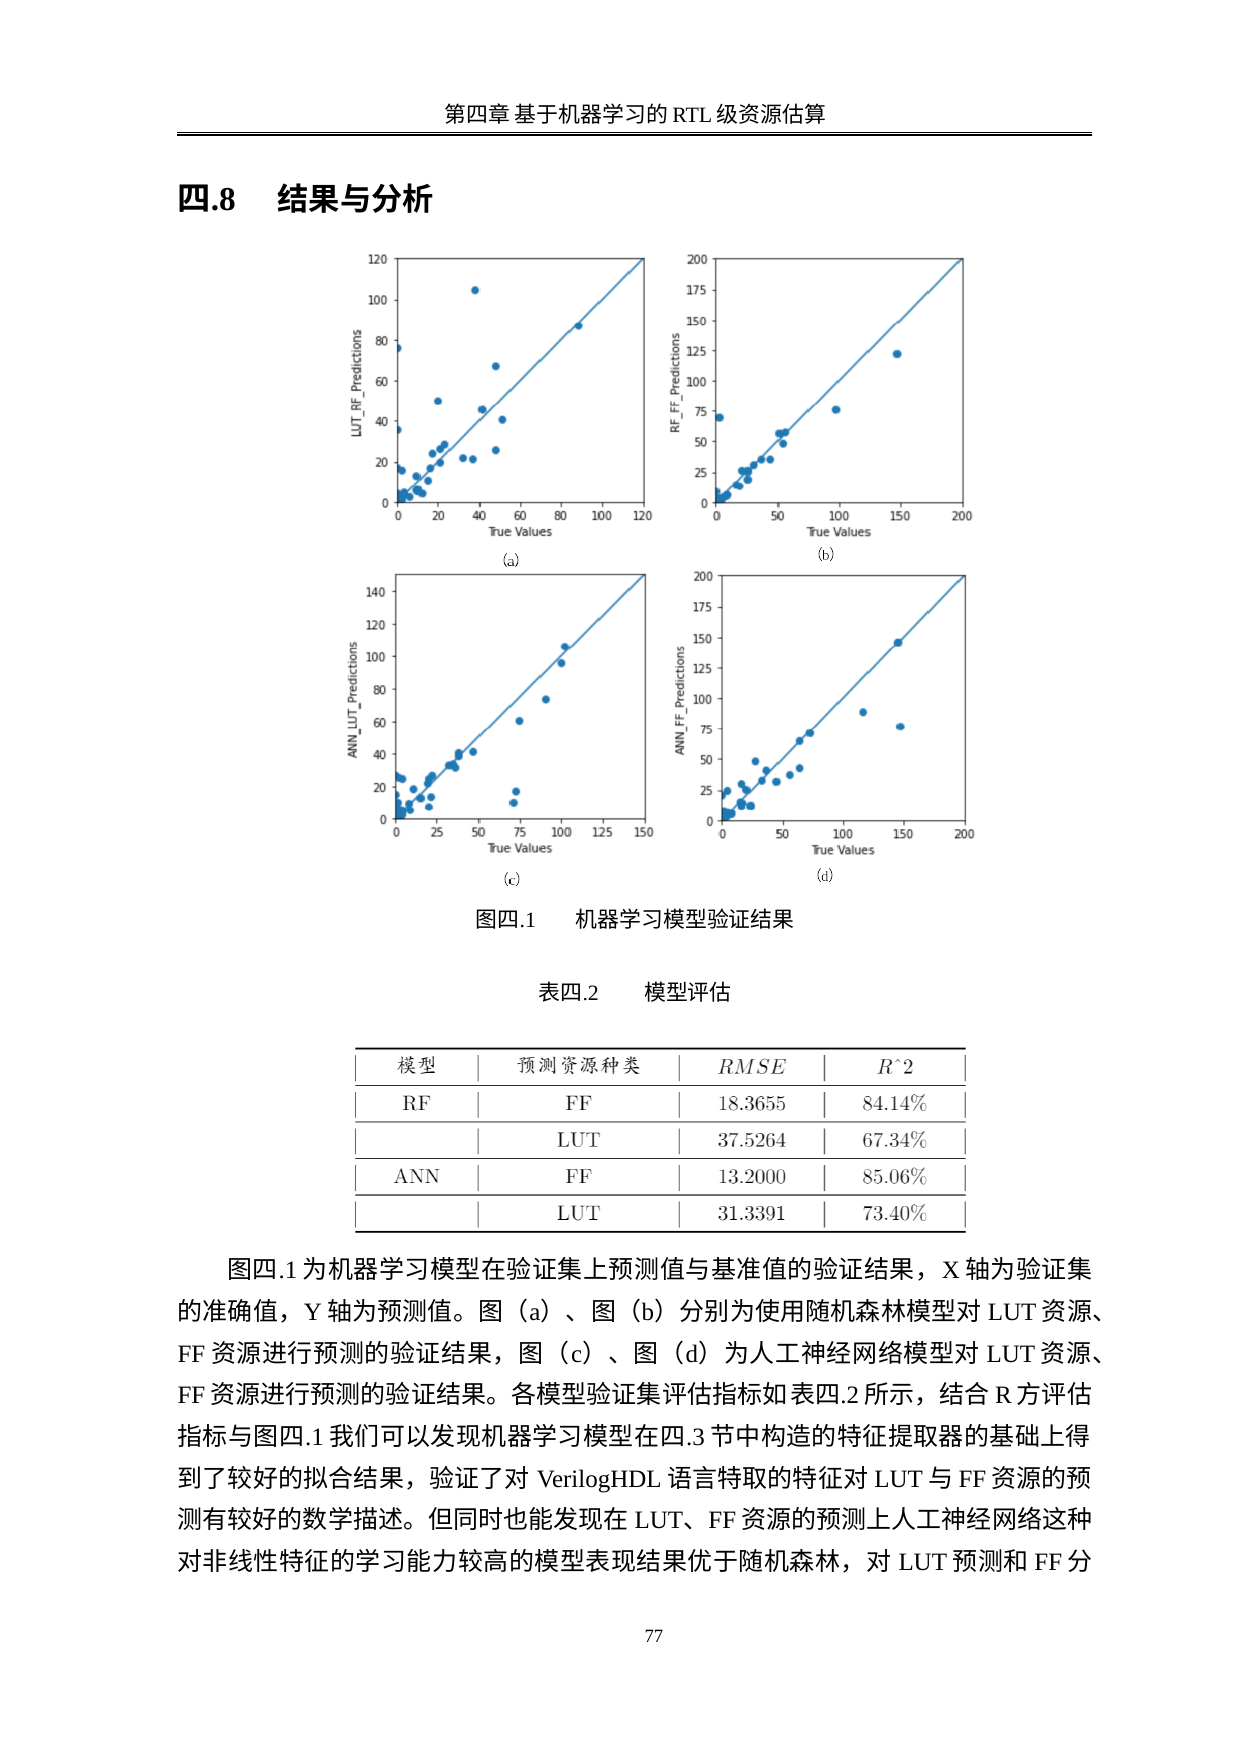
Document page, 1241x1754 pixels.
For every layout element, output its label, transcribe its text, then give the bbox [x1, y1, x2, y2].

picture [342, 1034, 978, 1246]
subtitle 结果与分析 [177, 177, 1092, 219]
text 模型评估 [177, 974, 1092, 1006]
text 机器学习模型验证结果 [177, 902, 1092, 934]
